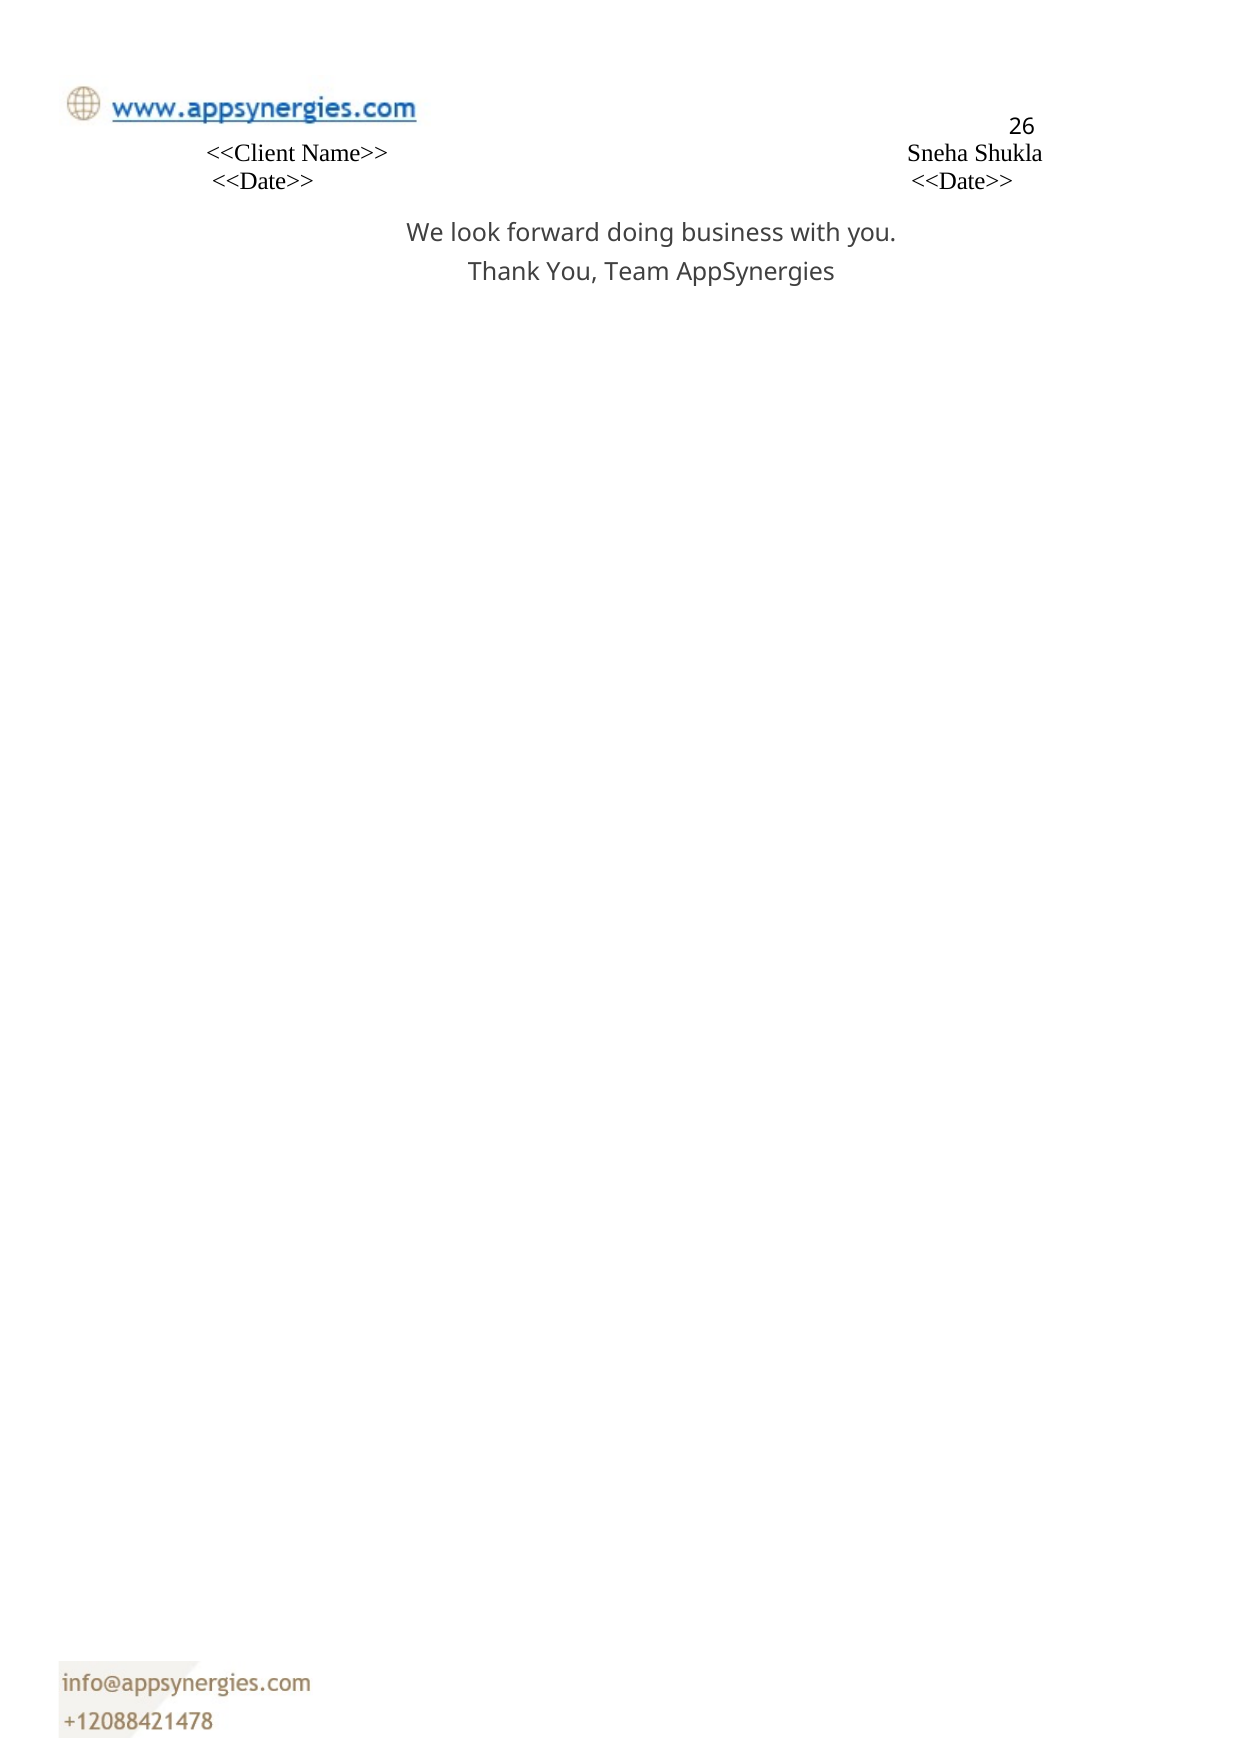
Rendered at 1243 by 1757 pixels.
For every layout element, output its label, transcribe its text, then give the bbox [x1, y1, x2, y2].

table_cell <<Date>> [201, 169, 657, 197]
table_header Sneha Shukla [657, 141, 1049, 169]
text We look forward doing business with you. [224, 215, 1078, 249]
picture [58, 75, 431, 135]
table_cell <<Date>> [657, 169, 1049, 197]
text Thank You, Team AppSynergies [187, 253, 1116, 287]
table_header <<Client Name>> [201, 141, 657, 169]
picture [58, 1661, 313, 1738]
